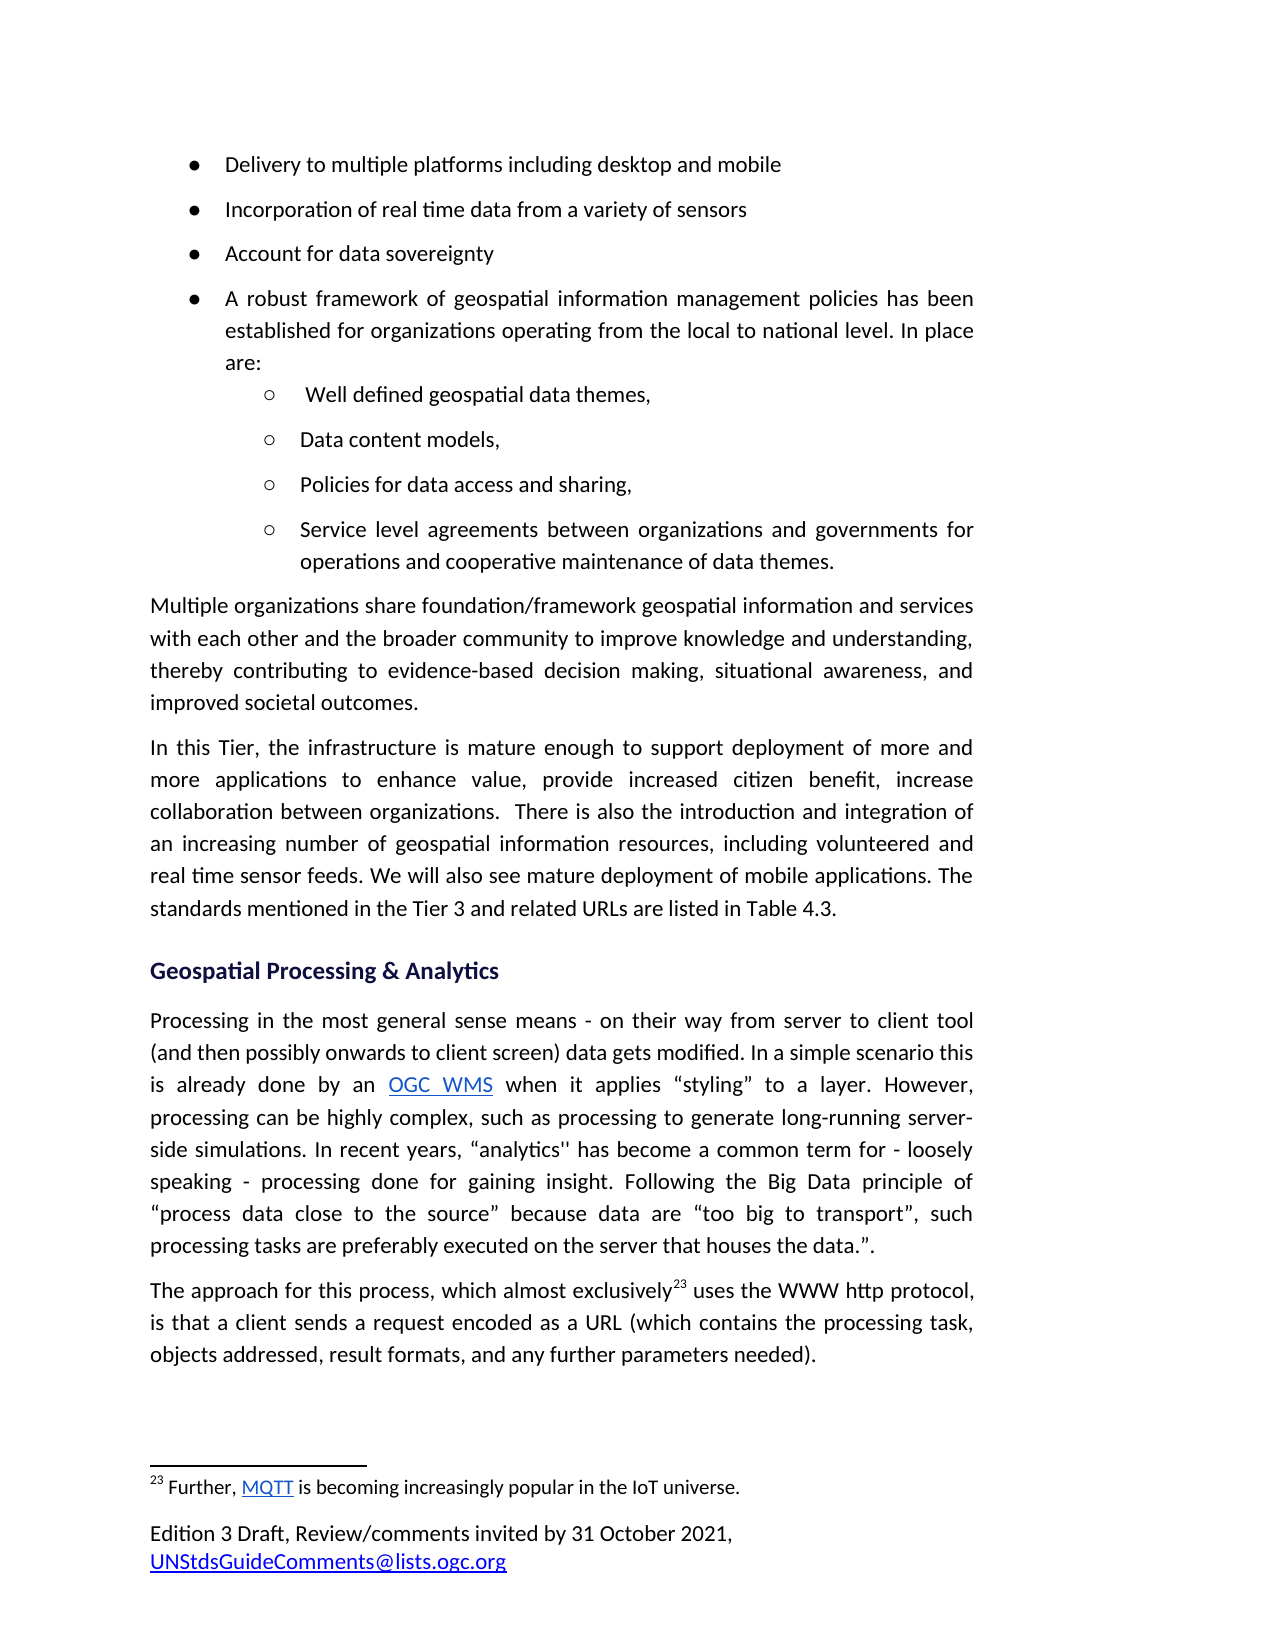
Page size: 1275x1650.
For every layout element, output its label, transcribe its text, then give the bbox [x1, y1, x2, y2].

list Policies for data access and sharing, [262, 470, 975, 498]
list Account for data sovereignty [187, 239, 975, 267]
list Delivery to multiple platforms including desktop and mobile [187, 150, 975, 178]
list Incorporation of real time data from a variety of sensors [187, 195, 975, 223]
text Processing in the most general sense means - on their way from server to client tool (and then possibly onwards to client screen) data gets modified. In a simple scenario this is already done by an OGC WMS when it applies “styling” to a layer. However, processing can be highly complex, such as processing to generate long-running server-side simulations. In recent years, “analytics'' has become a common term for - loosely speaking - processing done for gaining insight. Following the Big Data principle of “process data close to the source” because data are “too big to transport”, such processing tasks are preferably executed on the server that houses the data.”. [150, 1006, 975, 1259]
list Service level agreements between organizations and governments for operations and cooperative maintenance of data themes. [262, 515, 975, 575]
text In this Tier, the infrastructure is mature enough to support deployment of more and more applications to enhance value, provide increased citizen benefit, increase collaboration between organizations. There is also the introduction and integration of an increasing number of geospatial information resources, including volunteered and real time sensor feeds. We will also see mature deployment of mobile applications. The standards mentioned in the Tier 3 and related URLs are listed in Table 4.3. [150, 733, 975, 922]
subtitle Geospatial Processing & Analytics [150, 955, 975, 986]
list Well defined geospatial data themes, [262, 381, 975, 409]
text The approach for this process, which almost exclusively uses the WWW http protocol, is that a client sends a request encoded as a URL (which contains the processing task, objects addressed, result formats, and any further parameters needed). [150, 1276, 975, 1368]
list A robust framework of geospatial information management policies has been established for organizations operating from the local to national level. In place are: [187, 284, 975, 376]
text Multiple organizations share foundation/framework geospatial information and services with each other and the broader community to improve knowledge and understanding, thereby contributing to evidence-based decision making, situational awareness, and improved societal outcomes. [150, 592, 975, 716]
list Data content models, [262, 425, 975, 453]
